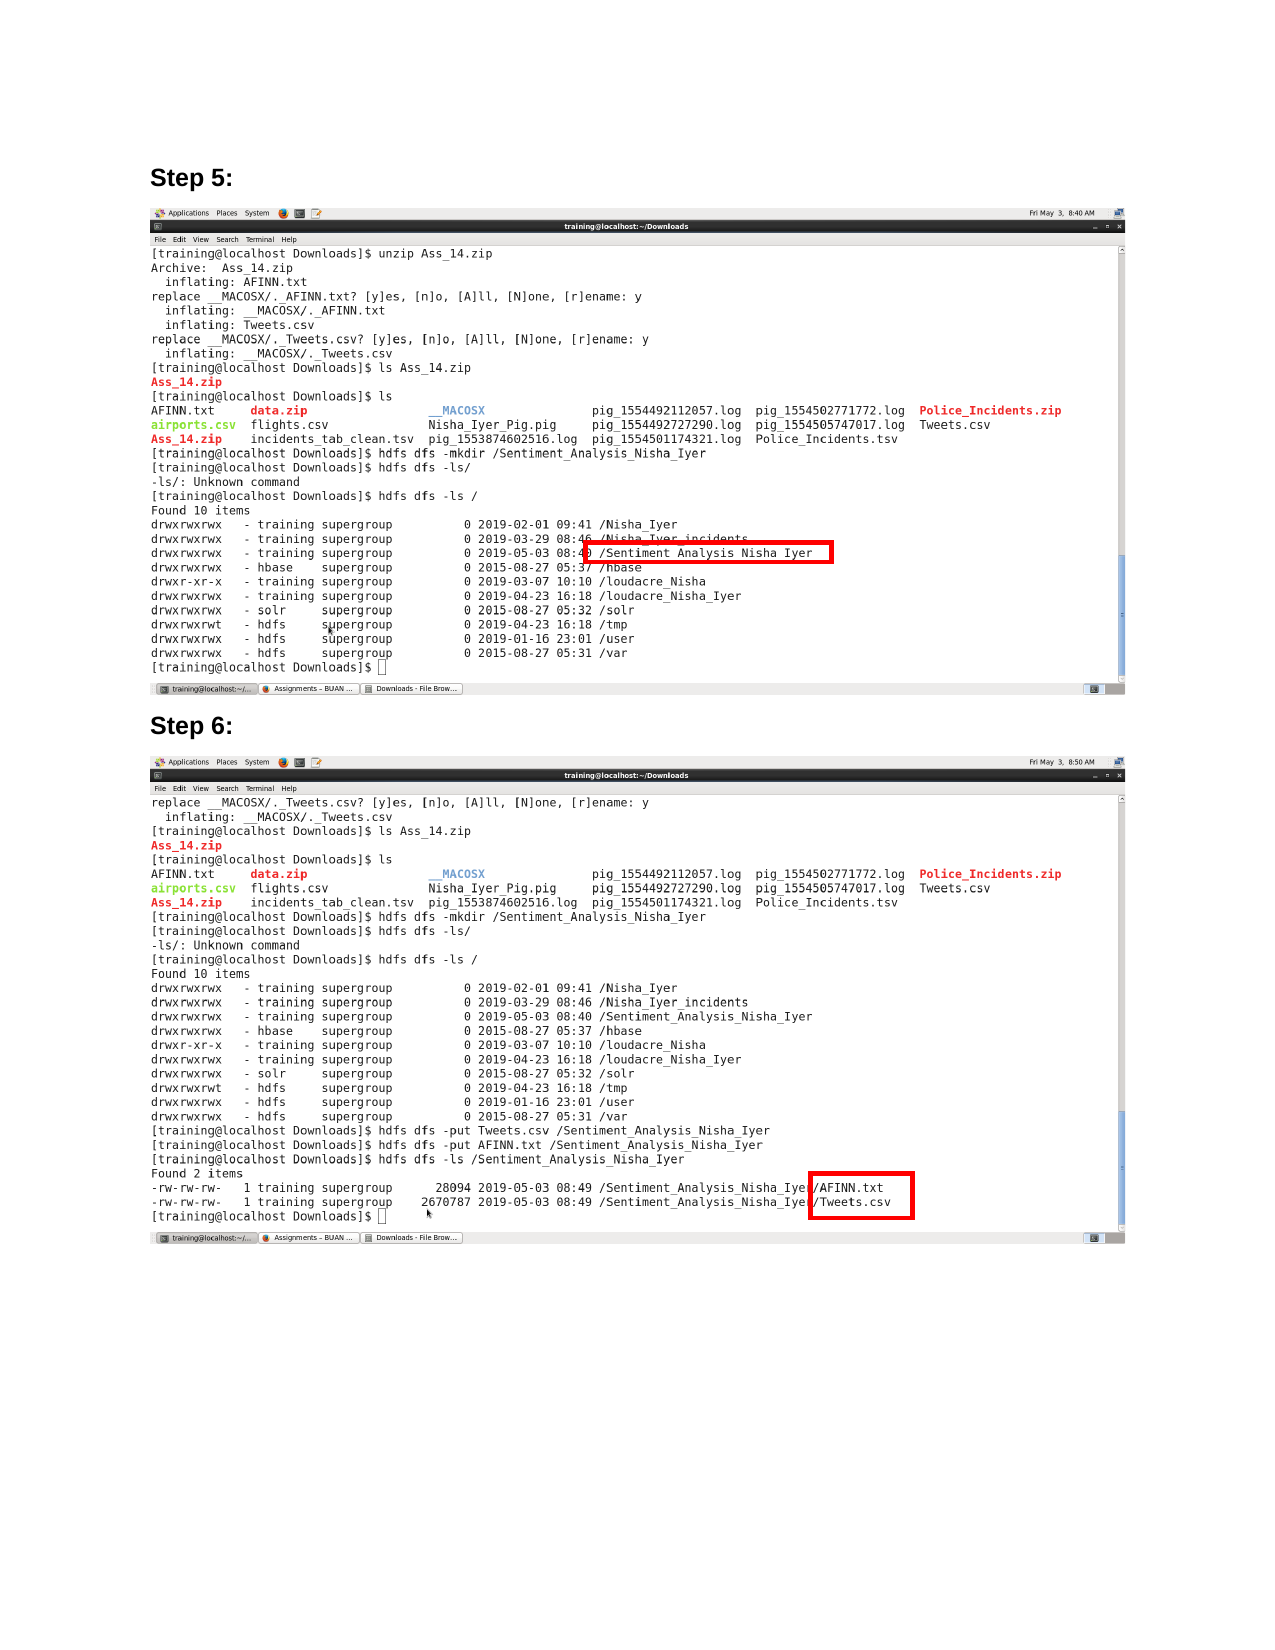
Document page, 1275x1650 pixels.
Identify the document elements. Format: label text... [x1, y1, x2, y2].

picture [150, 208, 1125, 695]
text Step 6: [150, 711, 1125, 740]
text Step 5: [150, 162, 1125, 191]
picture [150, 756, 1125, 1244]
